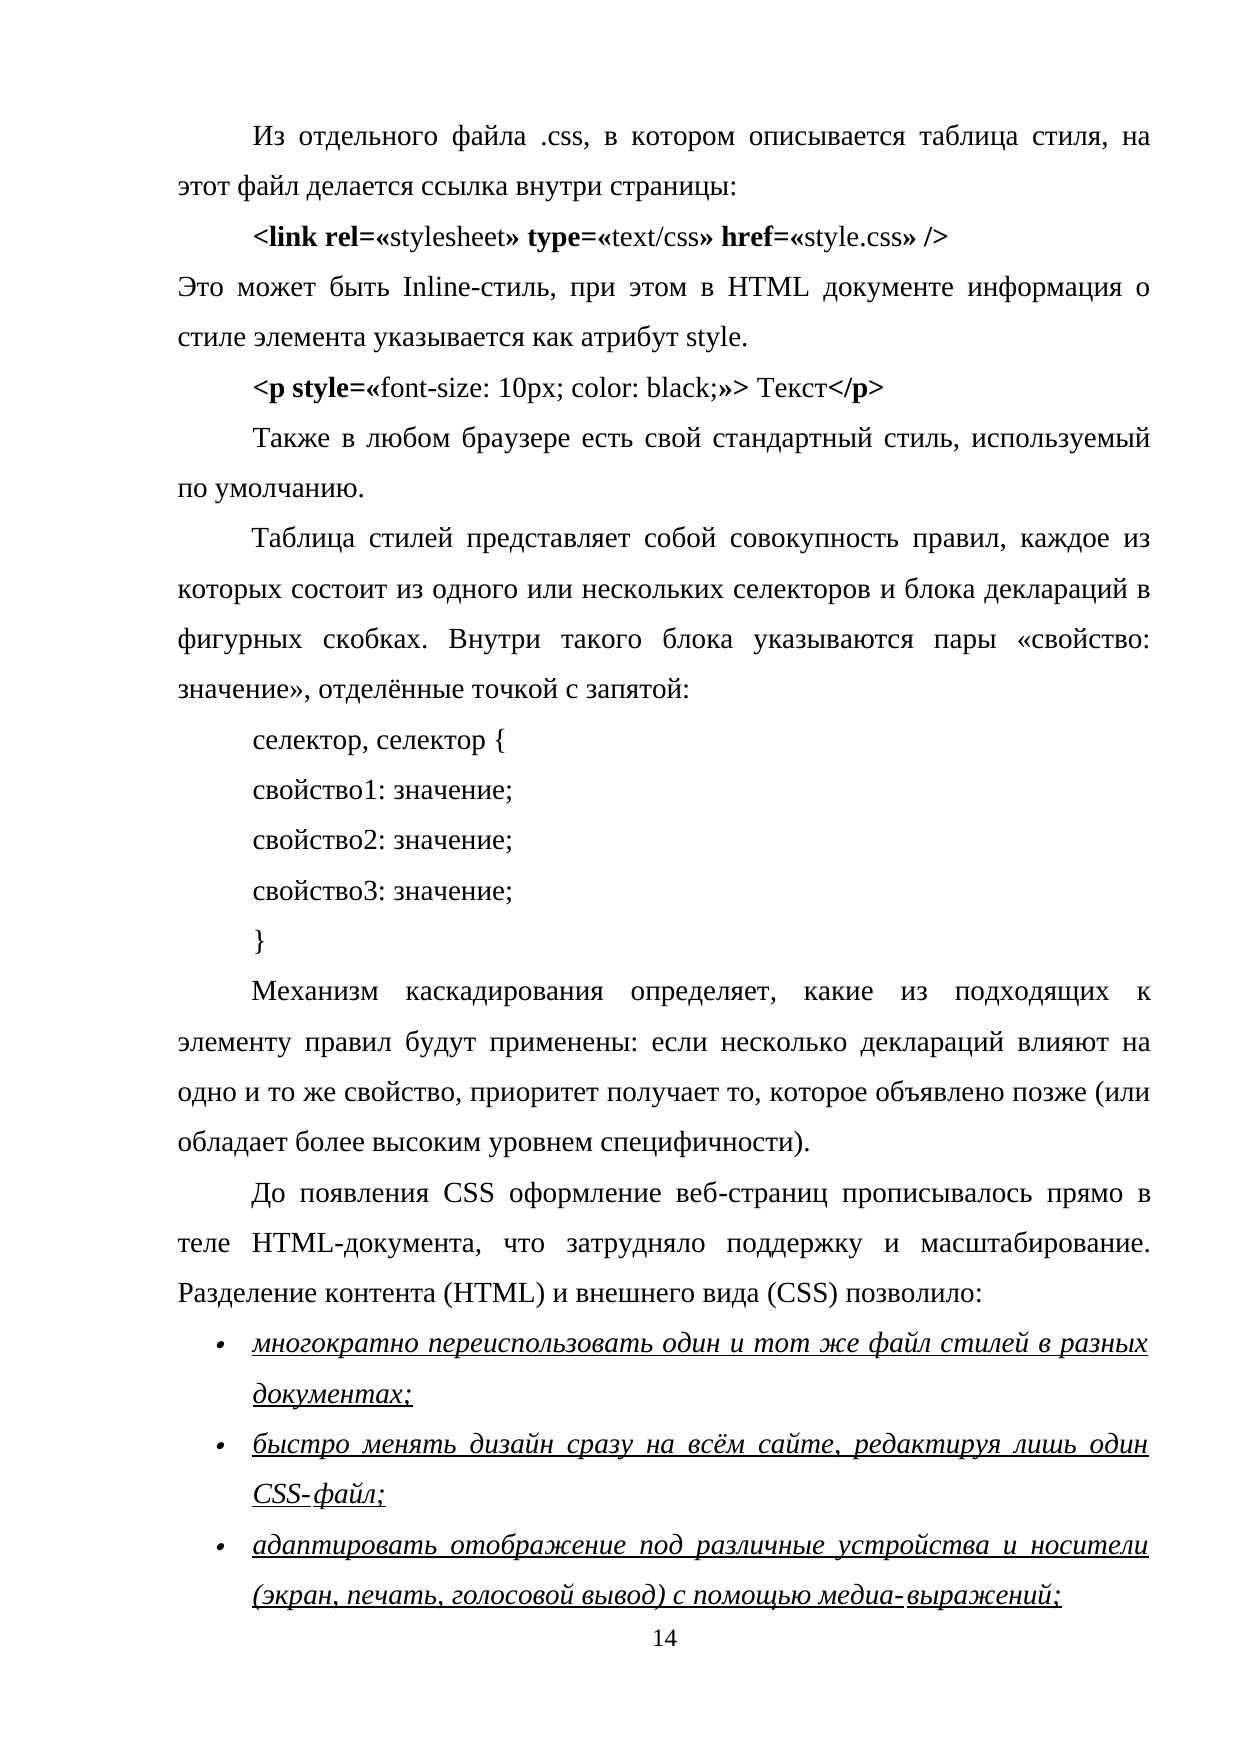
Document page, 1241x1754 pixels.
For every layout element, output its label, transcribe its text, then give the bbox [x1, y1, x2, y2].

text Механизм каскадирования определяет, какие из подходящих к элементу правил будут применены: если несколько деклараций влияют на одно и то же свойство, приоритет получает то, которое объявлено позже (или обладает более высоким уровнем специфичности). [177, 973, 1152, 1158]
text Таблица стилей представляет собой совокупность правил, каждое из которых состоит из одного или нескольких селекторов и блока деклараций в фигурных скобках. Внутри такого блока указываются пары «свойство: значение», отделённые точкой с запятой: [177, 521, 1152, 705]
text Также в любом браузере есть свой стандартный стиль, используемый по умолчанию. [177, 420, 1152, 504]
text свойство2: значение; [177, 822, 1152, 856]
text селектор, селектор { [177, 722, 1152, 755]
text До появления CSS оформление веб-страниц прописывалось прямо в теле HTML-документа, что затрудняло поддержку и масштабирование. Разделение контента (HTML) и внешнего вида (CSS) позволило: [177, 1175, 1152, 1309]
text <link rel=«stylesheet» type=«text/css» href=«style.css» /> [177, 219, 1152, 252]
text свойство1: значение; [177, 772, 1152, 806]
list адаптировать отображение под различные устройства и носители (экран, печать, голосовой вывод) с помощью медиа-выражений; [215, 1527, 1152, 1611]
text Из отдельного файла .css, в котором описывается таблица стиля, на этот файл делается ссылка внутри страницы: [177, 118, 1152, 202]
list быстро менять дизайн сразу на всём сайте, редактируя лишь один CSS-файл; [215, 1426, 1152, 1510]
list многократно переиспользовать один и тот же файл стилей в разных документах; [215, 1326, 1152, 1409]
text <p style=«font-size: 10px; color: black;»> Текст</p> [177, 370, 1152, 403]
text } [177, 923, 1152, 957]
text свойство3: значение; [177, 873, 1152, 906]
text Это может быть Inline-стиль, при этом в HTML документе информация о стиле элемента указывается как атрибут style. [177, 269, 1152, 353]
